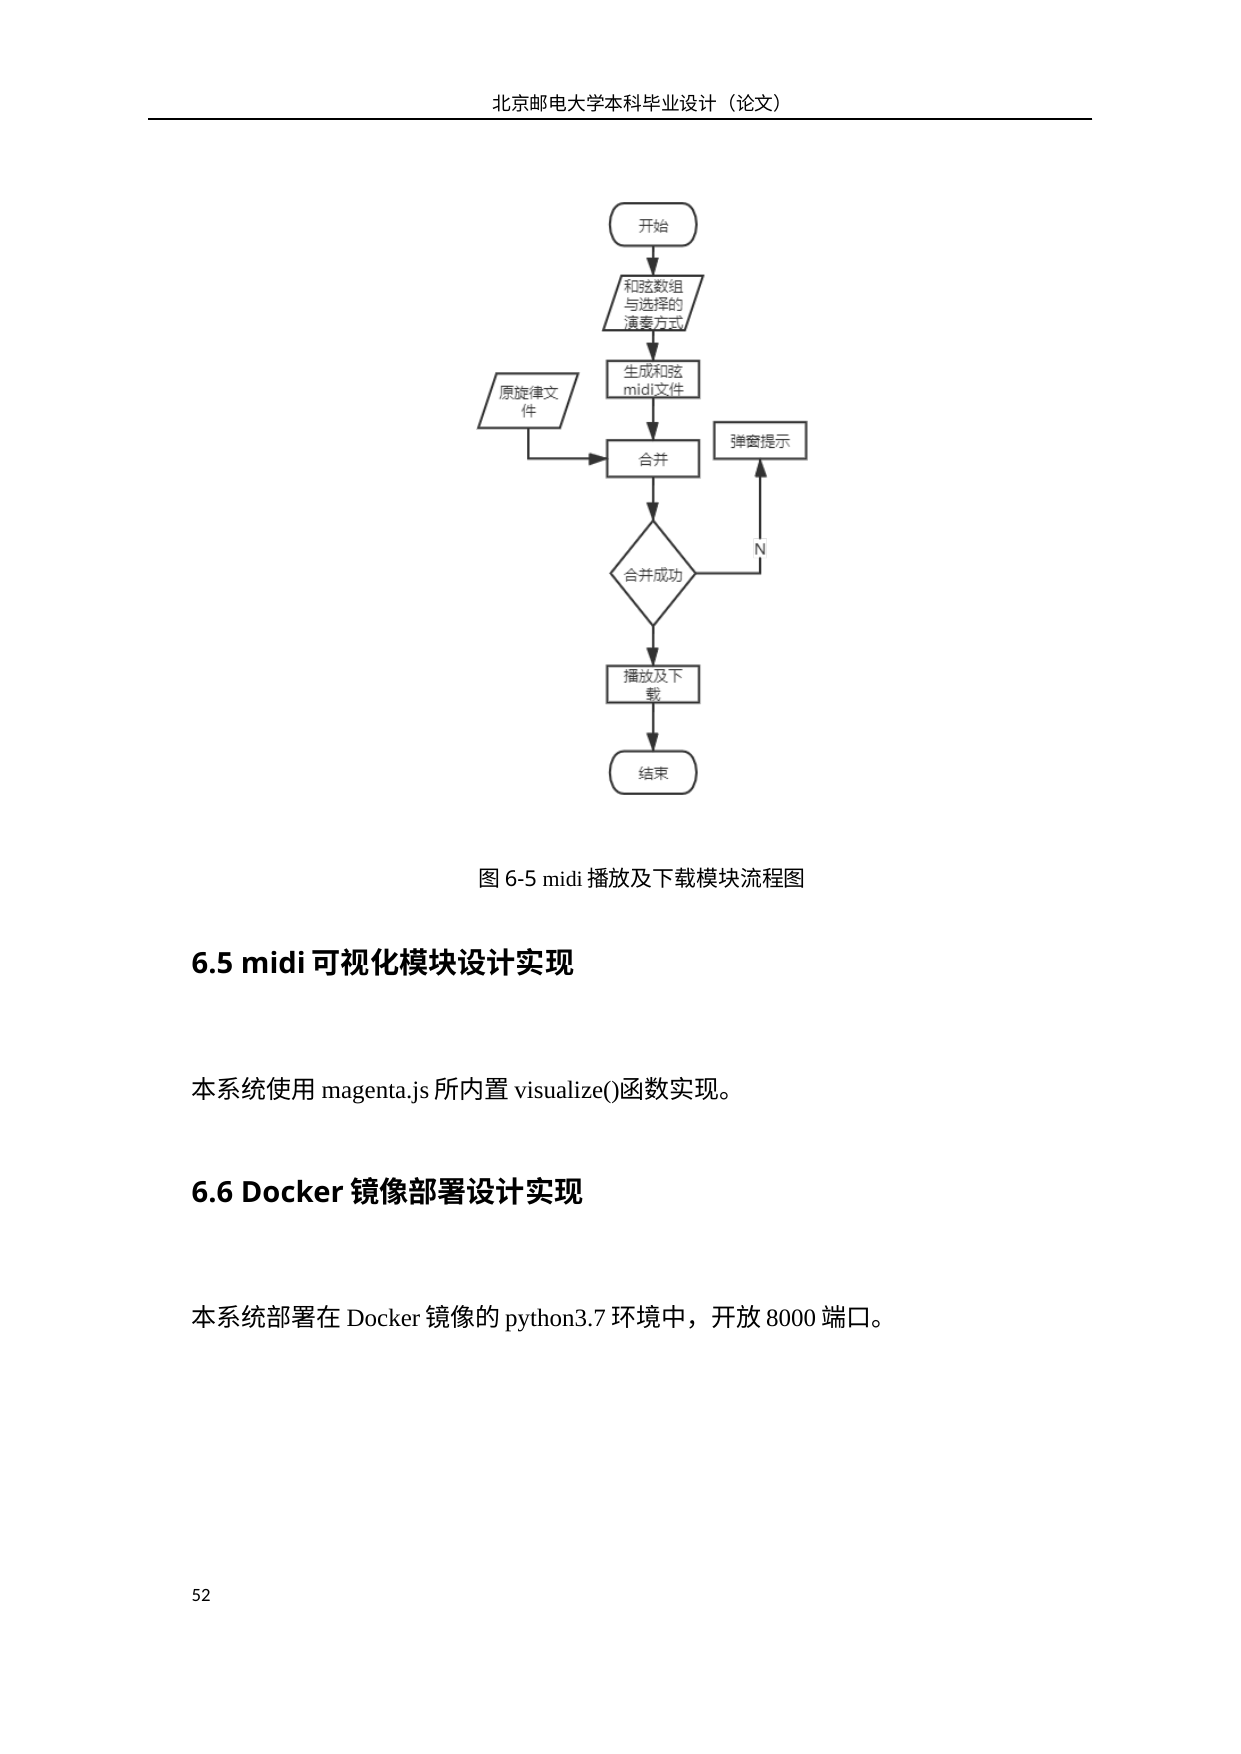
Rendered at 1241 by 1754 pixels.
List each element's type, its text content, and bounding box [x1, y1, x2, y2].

subtitle 6.5 midi可视化模块设计实现 [148, 927, 1092, 995]
picture [450, 175, 834, 821]
subtitle 6.6 Docker镜像部署设计实现 [148, 1156, 1092, 1223]
text 本系统使用magenta.js所内置visualize()函数实现。 [148, 1053, 1092, 1121]
text 图6-5 midi播放及下载模块流程图 [148, 860, 1092, 894]
text 本系统部署在Docker镜像的python3.7环境中，开放8000端口。 [148, 1281, 1092, 1349]
